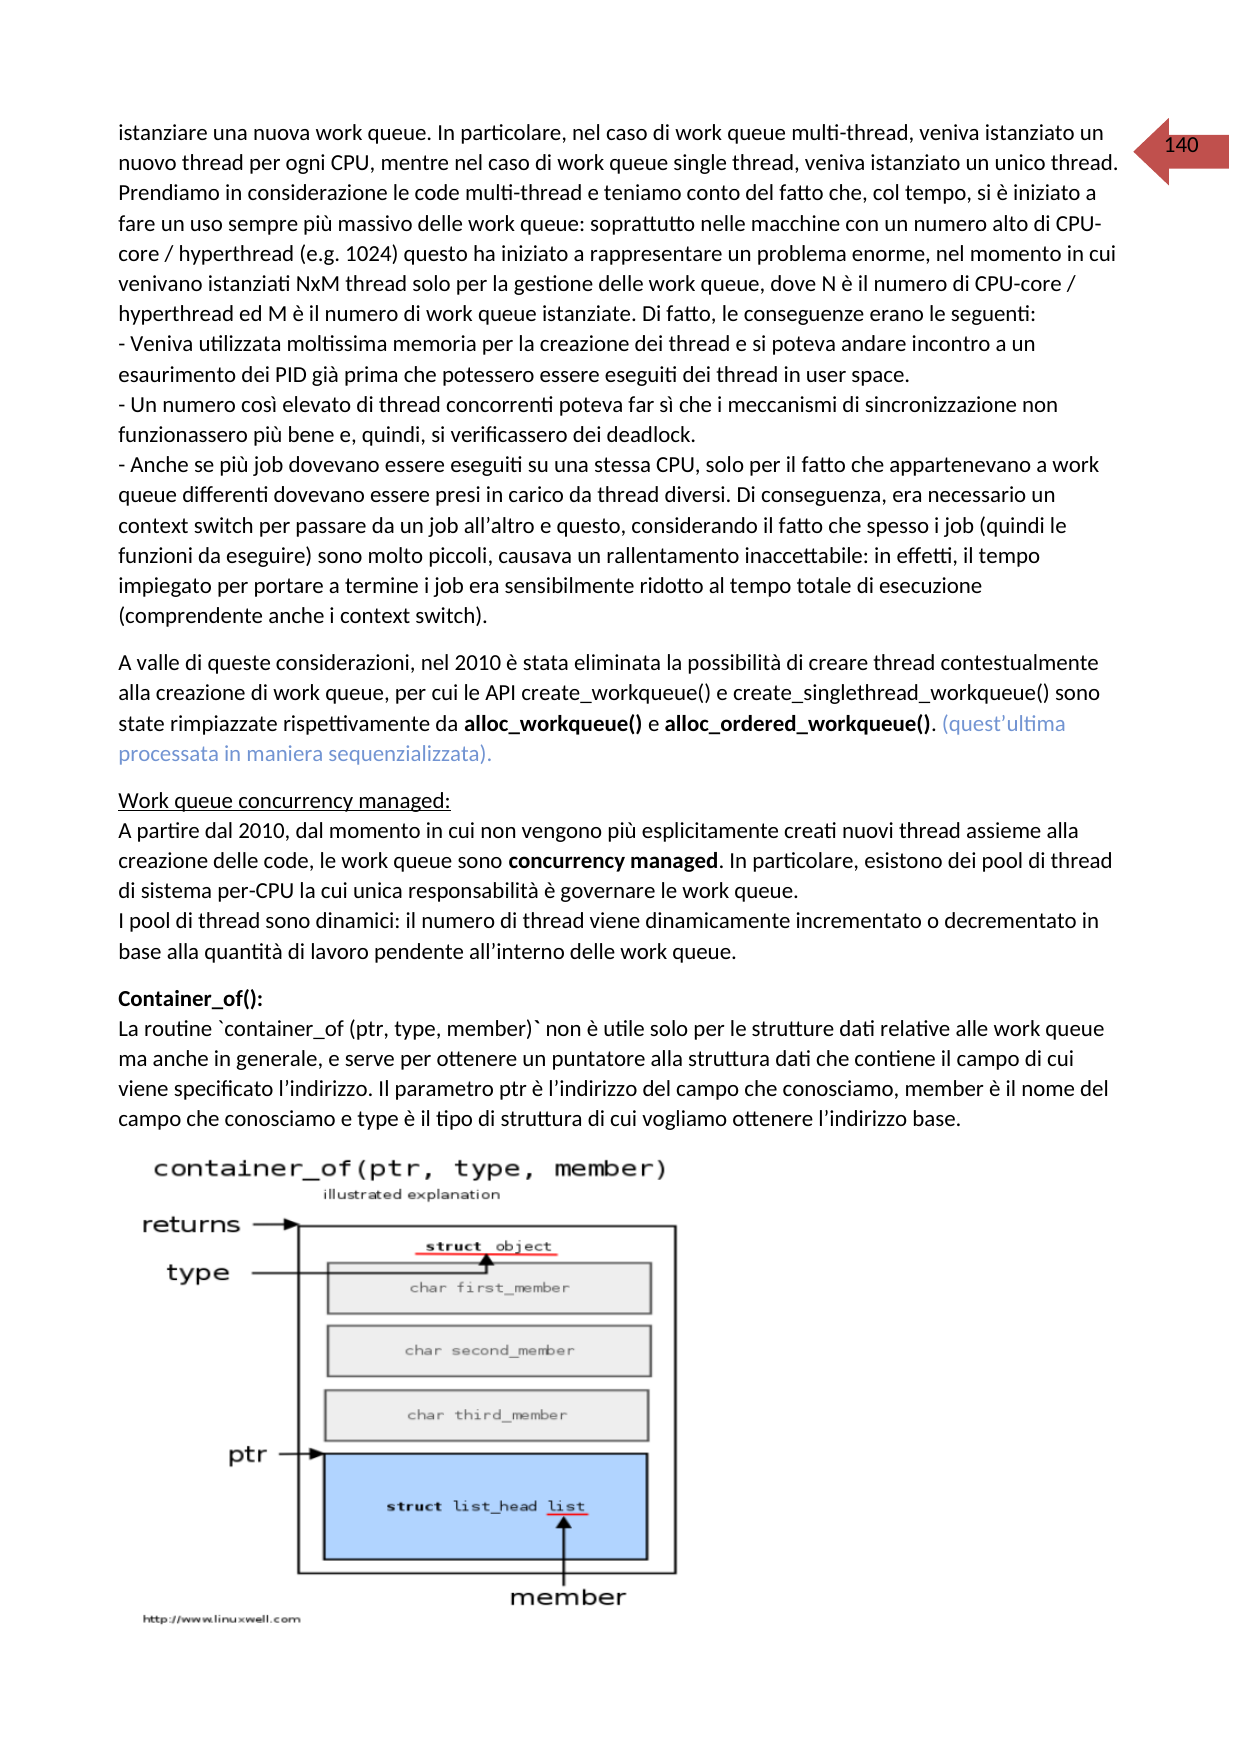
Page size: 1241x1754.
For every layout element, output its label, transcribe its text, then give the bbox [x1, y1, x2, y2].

text A valle di queste considerazioni, nel 2010 è stata eliminata la possibilità di creare thread contestualmente alla creazione di work queue, per cui le API create_workqueue() e create_singlethread_workqueue() sono state rimpiazzate rispettivamente da alloc_workqueue() e alloc_ordered_workqueue(). (quest’ultima processata in maniera sequenzializzata). [118, 648, 1122, 767]
text Container_of(): La routine `container_of (ptr, type, member)` non è utile solo per le strutture dati relative alle work queue ma anche in generale, e serve per ottenere un puntatore alla struttura dati che contiene il campo di cui viene specificato l’indirizzo. Il parametro ptr è l’indirizzo del campo che conosciamo, member è il nome del campo che conosciamo e type è il tipo di struttura di cui vogliamo ottenere l’indirizzo base. [118, 984, 1122, 1133]
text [118, 118, 1122, 629]
picture [118, 1151, 730, 1633]
text Work queue concurrency managed: A partire dal 2010, dal momento in cui non vengono più esplicitamente creati nuovi thread assieme alla creazione delle code, le work queue sono concurrency managed. In particolare, esistono dei pool di thread di sistema per-CPU la cui unica responsabilità è governare le work queue. I pool di thread sono dinamici: il numero di thread viene dinamicamente incrementato o decrementato in base alla quantità di lavoro pendente all’interno delle work queue. [118, 786, 1122, 965]
